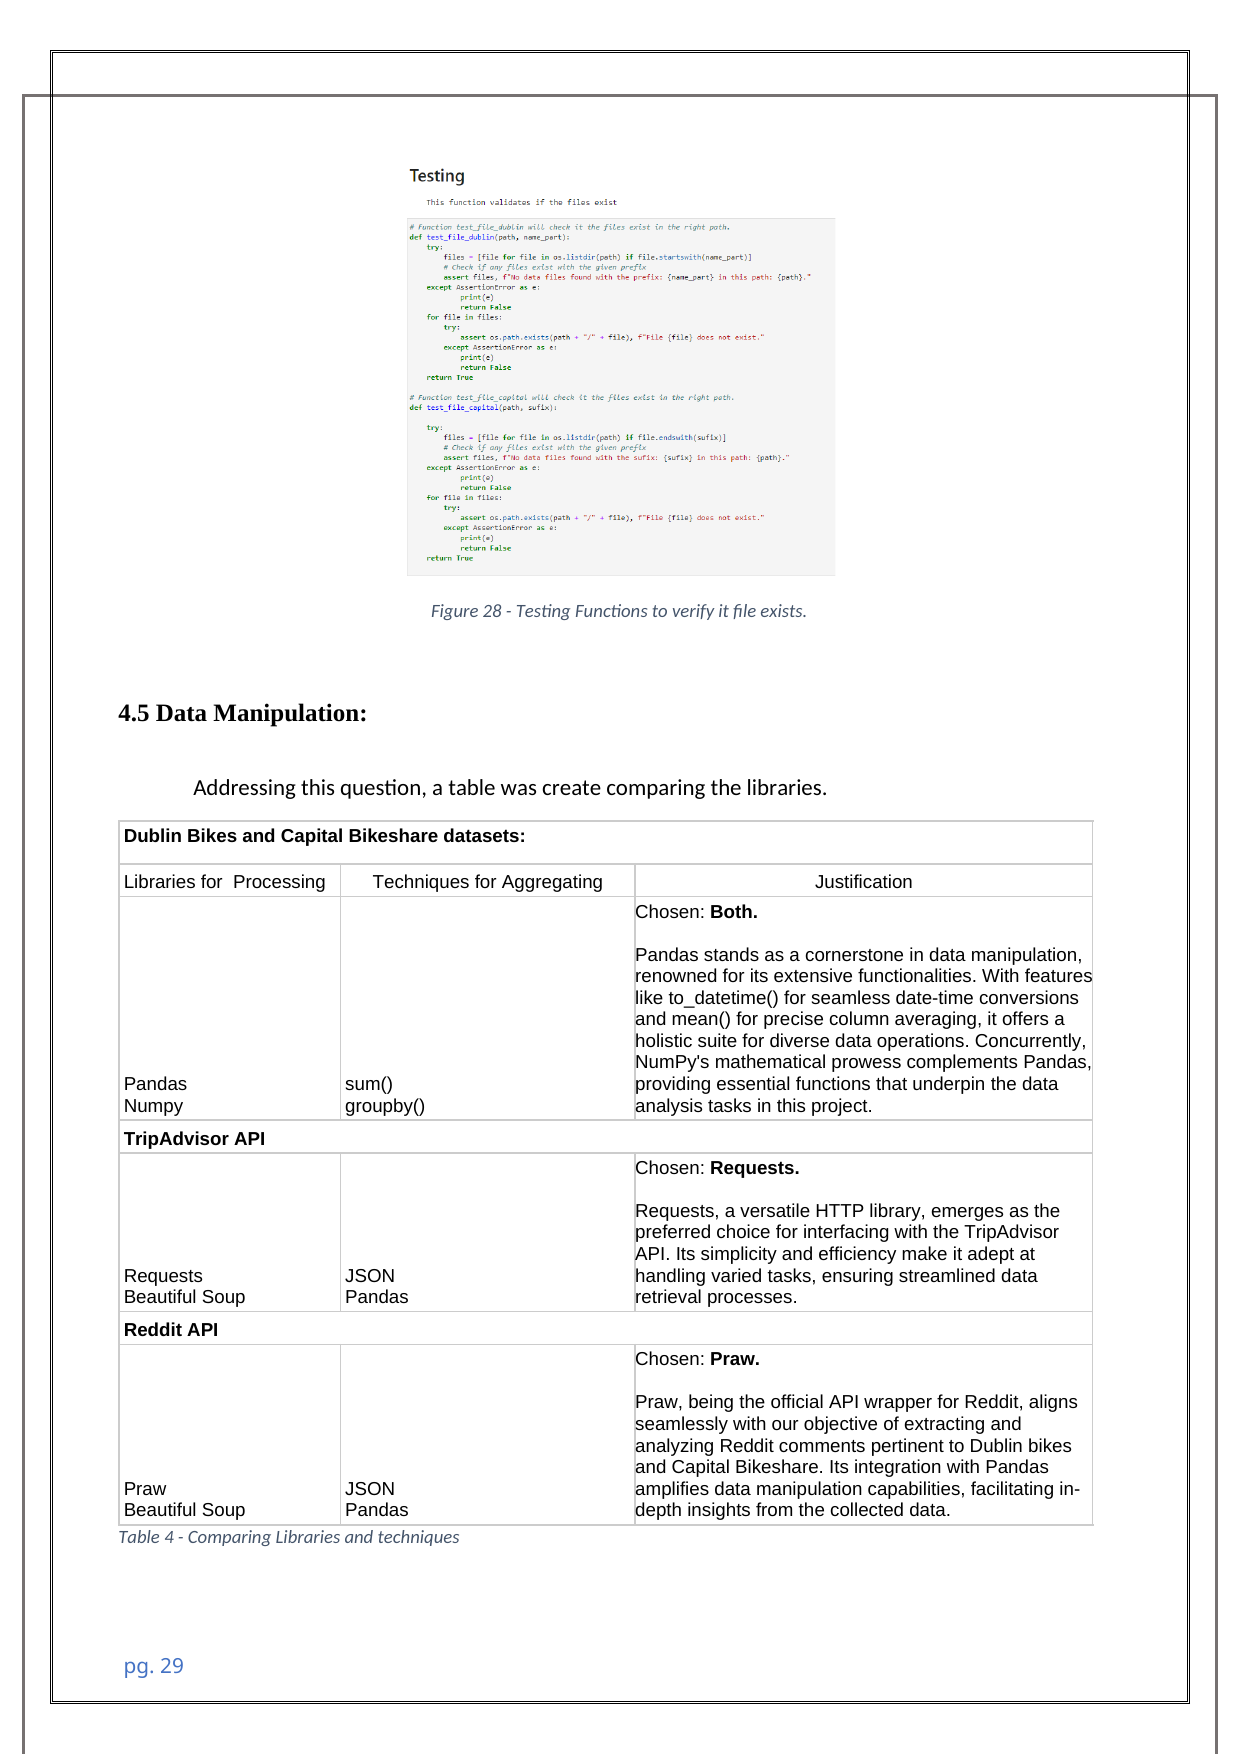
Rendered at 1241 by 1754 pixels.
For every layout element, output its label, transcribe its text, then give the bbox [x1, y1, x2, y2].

text Figure 28 - Testing Functions to verify it file exists. [118, 600, 1122, 623]
table_cell Libraries for Processing [120, 865, 340, 896]
picture [405, 160, 836, 586]
subtitle 4.5 Data Manipulation: [118, 698, 1122, 727]
table_cell Pandas Numpy [120, 897, 340, 1119]
table_cell Reddit API [120, 1312, 1092, 1343]
table_cell TripAdvisor API [120, 1121, 1092, 1152]
table_cell Chosen: Praw. Praw, being the official API wrapper for Reddit, aligns seamlessly with our objective of extracting and analyzing Reddit comments pertinent to Dublin bikes and Capital Bikeshare. Its integration with Pandas amplifies data manipulation capabilities, facilitating in-depth insights from the collected data. [636, 1345, 1092, 1524]
table_cell sum() groupby() [341, 897, 634, 1119]
table_cell Justification [636, 865, 1092, 896]
table_cell JSON Pandas [341, 1345, 634, 1524]
text Table 4 - Comparing Libraries and techniques [118, 1525, 1122, 1548]
table_cell Chosen: Both. Pandas stands as a cornerstone in data manipulation, renowned for its extensive functionalities. With features like to_datetime() for seamless date-time conversions and mean() for precise column averaging, it offers a holistic suite for diverse data operations. Concurrently, NumPy's mathematical prowess complements Pandas, providing essential functions that underpin the data analysis tasks in this project. [636, 897, 1092, 1119]
table_cell Requests Beautiful Soup [120, 1154, 340, 1311]
table_cell Praw Beautiful Soup [120, 1345, 340, 1524]
table_cell Techniques for Aggregating [341, 865, 634, 896]
table_header Dublin Bikes and Capital Bikeshare datasets: [120, 822, 1092, 863]
text Addressing this question, a table was create comparing the libraries. [118, 773, 1122, 802]
table_cell Chosen: Requests. Requests, a versatile HTTP library, emerges as the preferred choice for interfacing with the TripAdvisor API. Its simplicity and efficiency make it adept at handling varied tasks, ensuring streamlined data retrieval processes. [636, 1154, 1092, 1311]
table_cell JSON Pandas [341, 1154, 634, 1311]
